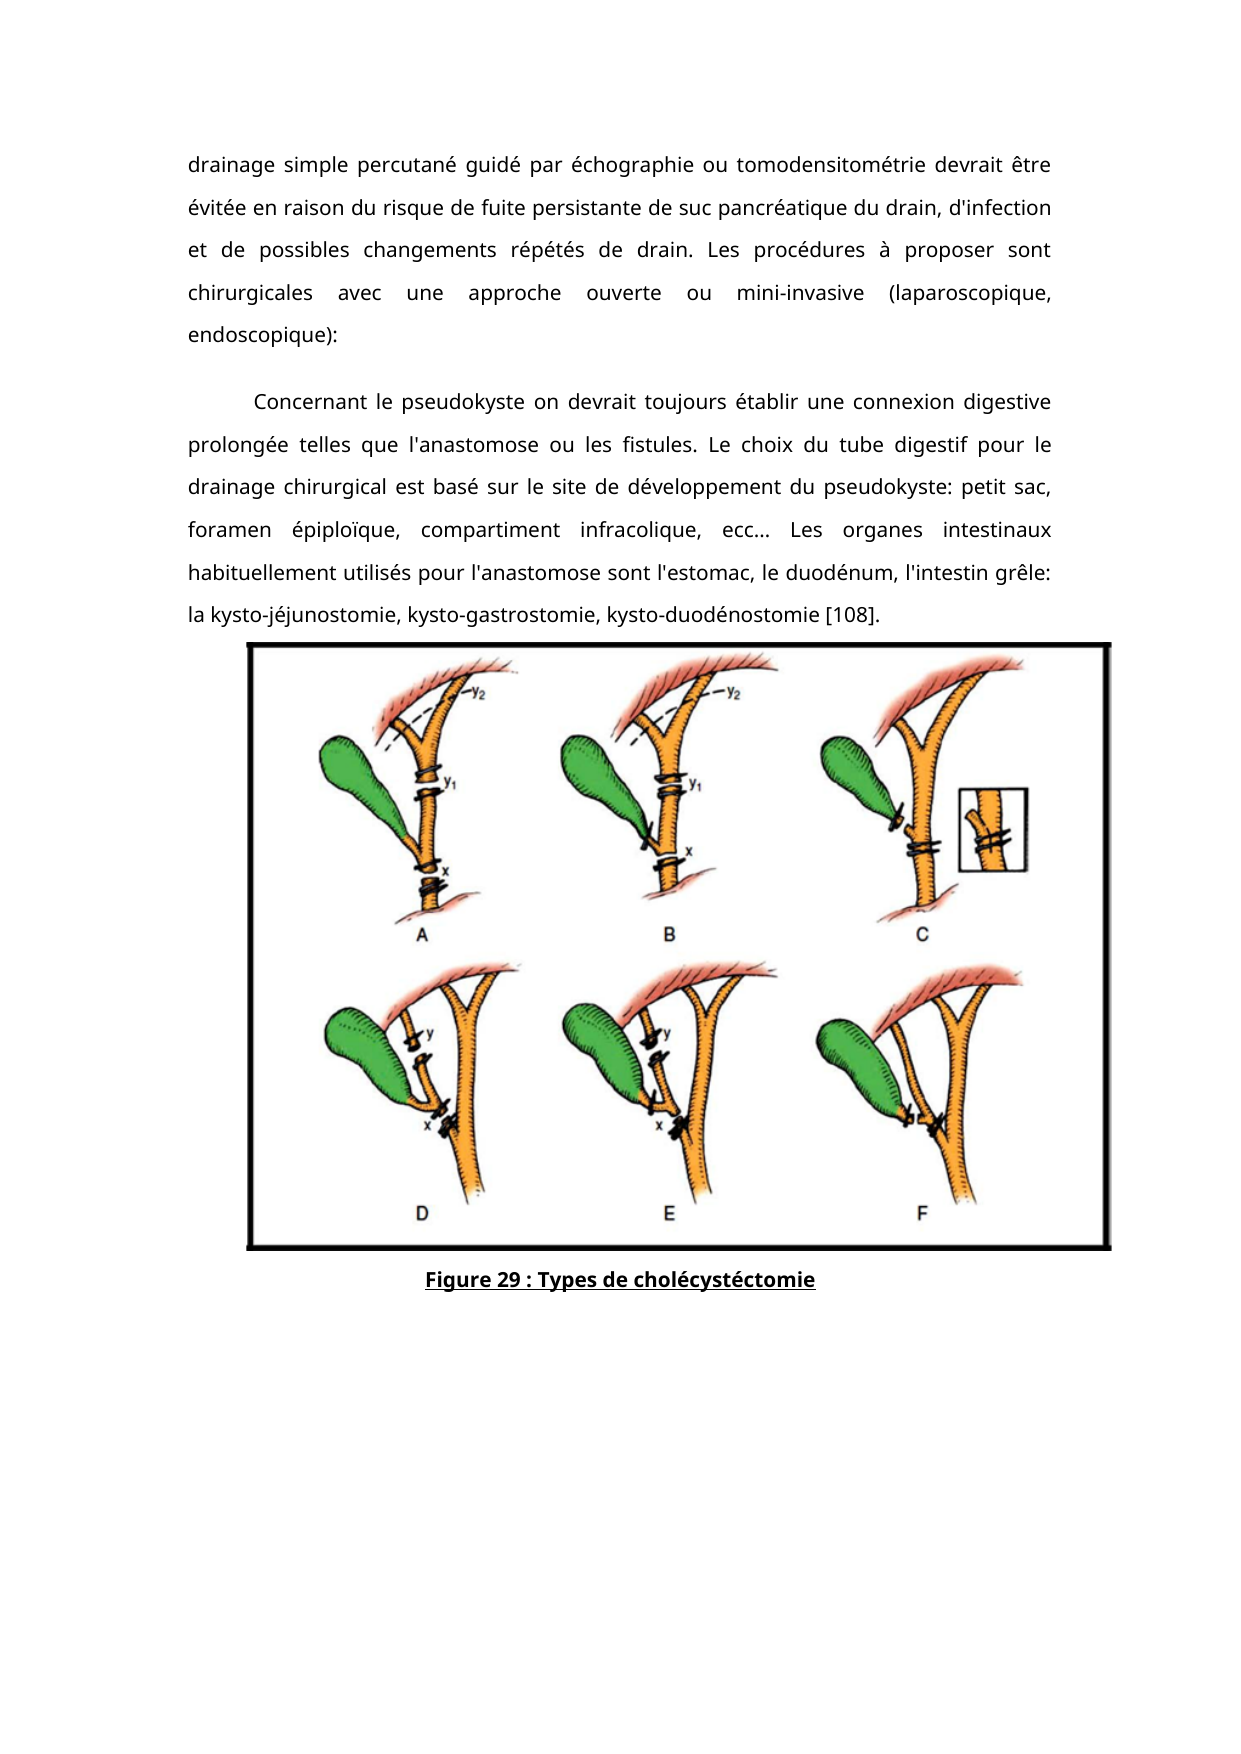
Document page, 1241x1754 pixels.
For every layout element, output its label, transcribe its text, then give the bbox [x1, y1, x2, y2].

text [188, 150, 1053, 349]
picture [246, 642, 1112, 1251]
text Concernant le pseudokyste on devrait toujours établir une connexion digestive prolongée telles que l'anastomose ou les fistules. Le choix du tube digestif pour le drainage chirurgical est basé sur le site de développement du pseudokyste: petit sac, foramen épiploïque, compartiment infracolique, ecc… Les organes intestinaux habituellement utilisés pour l'anastomose sont l'estomac, le duodénum, l'intestin grêle: la kysto-jéjunostomie, kysto-gastrostomie, kysto-duodénostomie [108]. [188, 387, 1053, 629]
text Figure 29 : Types de cholécystéctomie [425, 1265, 1053, 1293]
